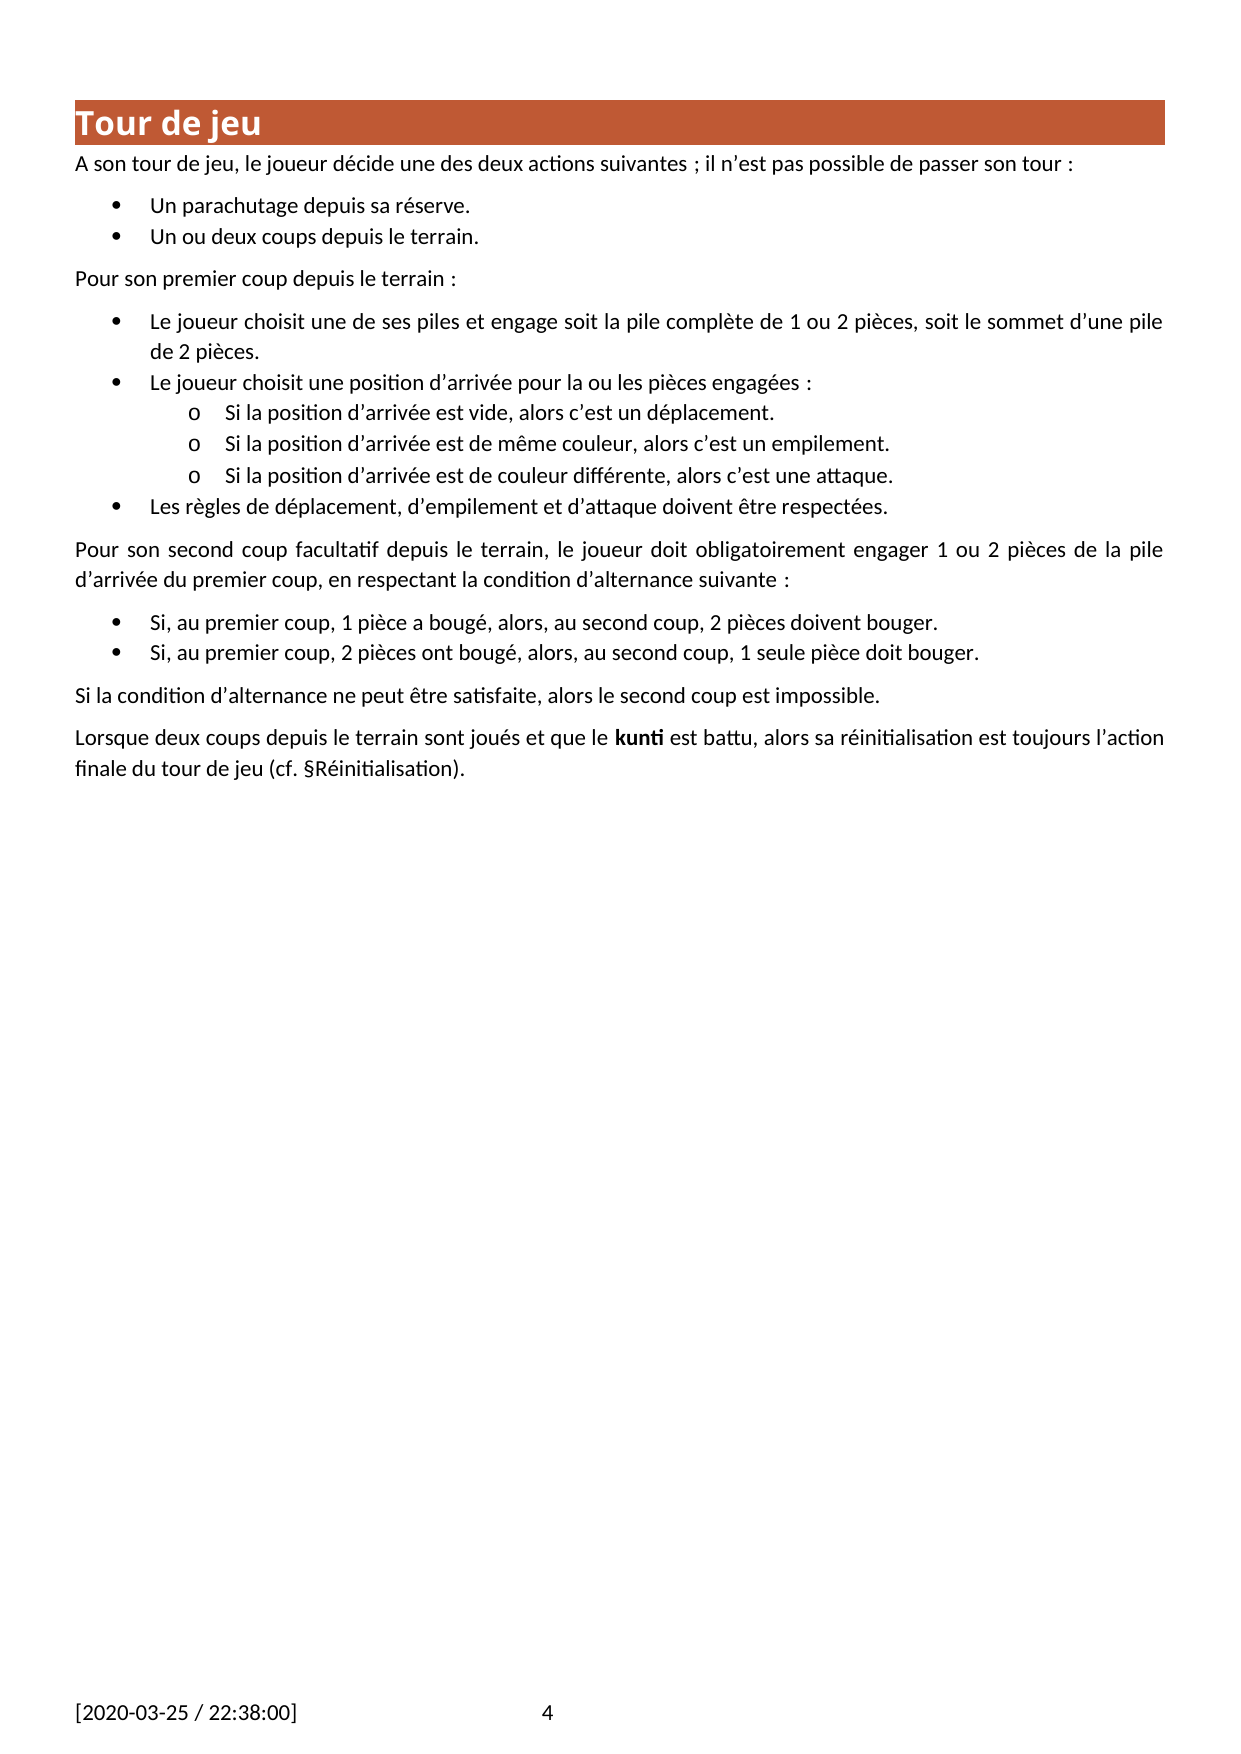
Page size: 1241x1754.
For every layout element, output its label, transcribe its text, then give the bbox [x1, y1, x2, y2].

text Pour son premier coup depuis le terrain : [75, 264, 1165, 293]
list Un ou deux coups depuis le terrain. [112, 222, 1165, 250]
list Si la position d’arrivée est de couleur différente, alors c’est une attaque. [187, 461, 1165, 490]
list Le joueur choisit une position d’arrivée pour la ou les pièces engagées : [112, 368, 1165, 396]
list Si, au premier coup, 1 pièce a bougé, alors, au second coup, 2 pièces doivent bouger. [112, 608, 1165, 636]
list Les règles de déplacement, d’empilement et d’attaque doivent être respectées. [112, 492, 1165, 520]
list Si, au premier coup, 2 pièces ont bougé, alors, au second coup, 1 seule pièce doit bouger. [112, 638, 1165, 666]
text Pour son second coup facultatif depuis le terrain, le joueur doit obligatoirement engager 1 ou 2 pièces de la pile d’arrivée du premier coup, en respectant la condition d’alternance suivante : [75, 535, 1165, 593]
subtitle Tour de jeu [262, 100, 1165, 145]
list Si la position d’arrivée est vide, alors c’est un déplacement. [187, 398, 1165, 427]
text A son tour de jeu, le joueur décide une des deux actions suivantes ; il n’est pas possible de passer son tour : [75, 149, 1165, 177]
list Un parachutage depuis sa réserve. [112, 192, 1165, 220]
text Lorsque deux coups depuis le terrain sont joués et que le kunti est battu, alors sa réinitialisation est toujours l’action finale du tour de jeu (cf. §Réinitialisation). [75, 723, 1165, 782]
list Le joueur choisit une de ses piles et engage soit la pile complète de 1 ou 2 pièces, soit le sommet d’une pile de 2 pièces. [112, 307, 1165, 366]
list Si la position d’arrivée est de même couleur, alors c’est un empilement. [187, 429, 1165, 458]
text Si la condition d’alternance ne peut être satisfaite, alors le second coup est impossible. [75, 681, 1165, 709]
